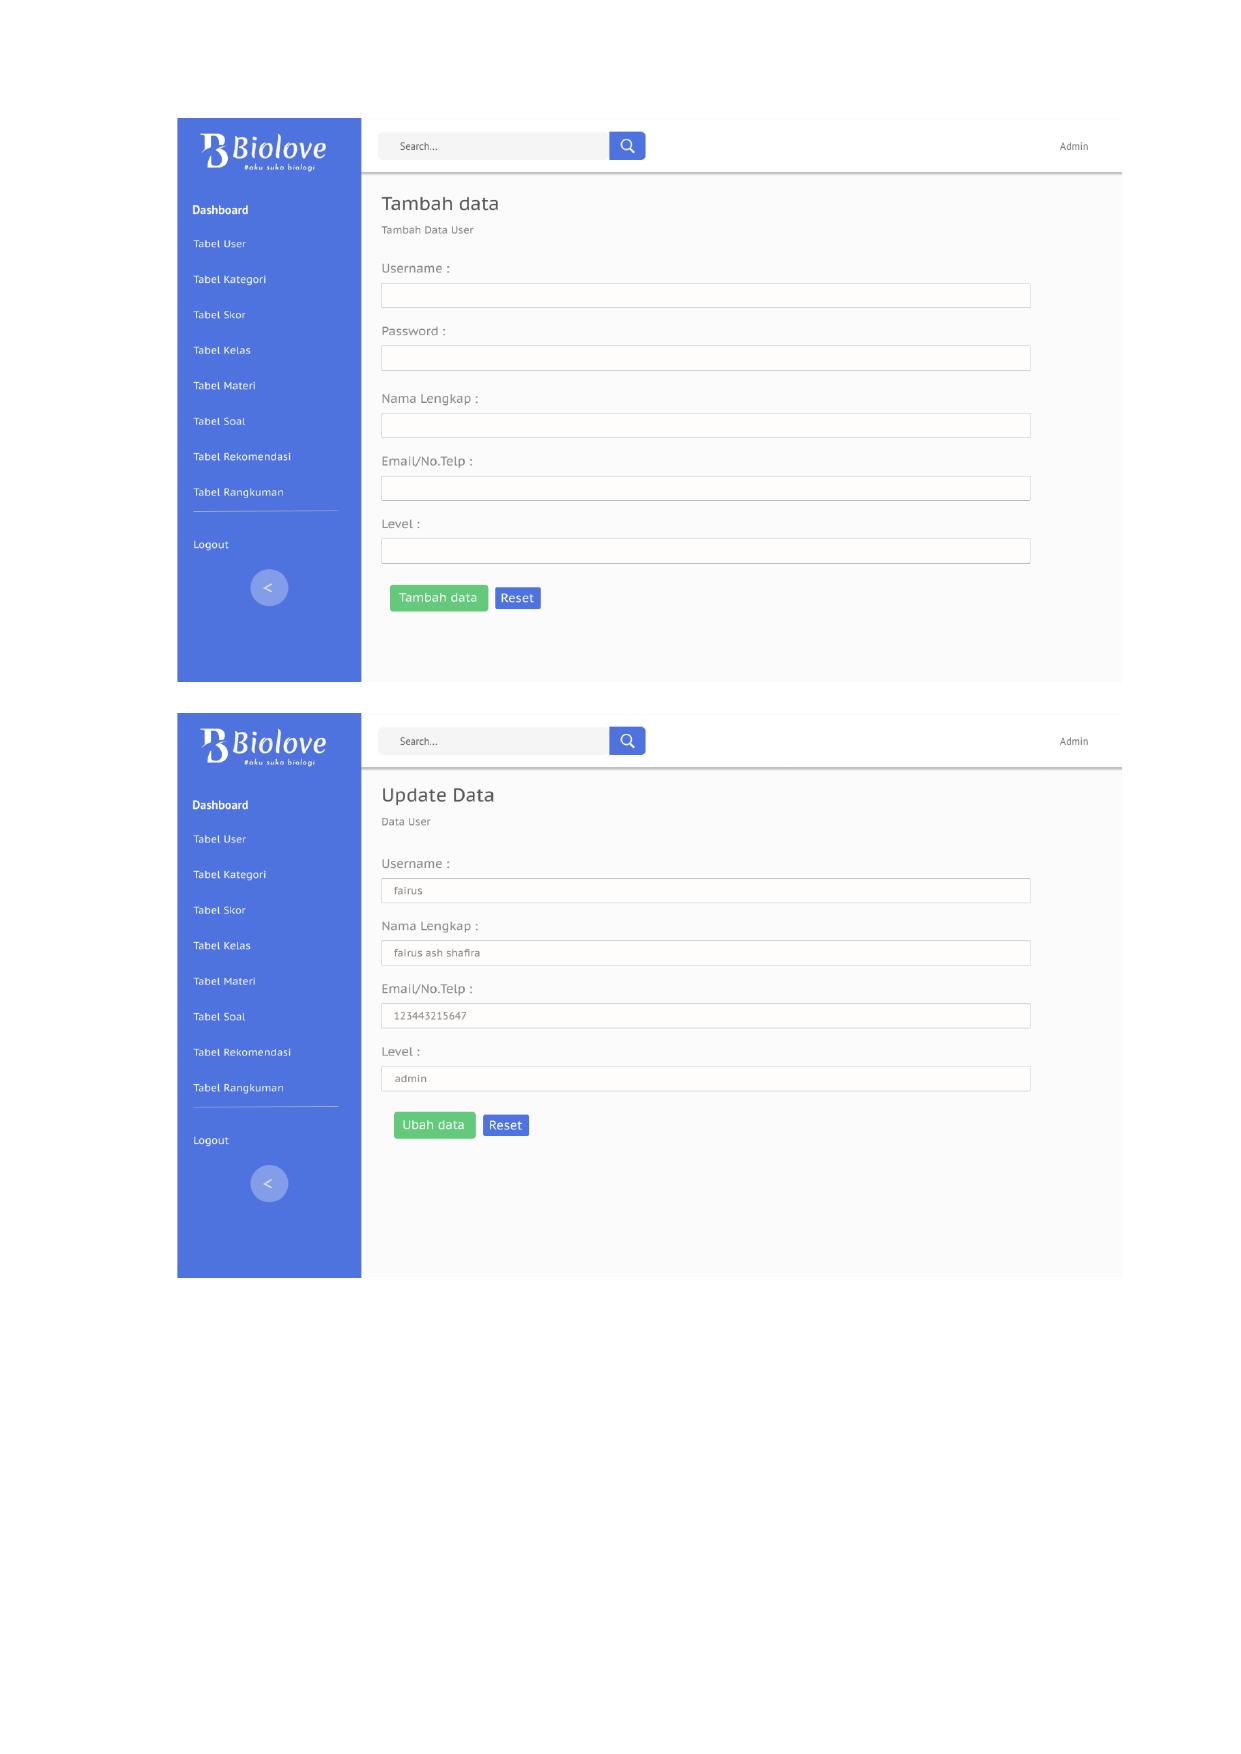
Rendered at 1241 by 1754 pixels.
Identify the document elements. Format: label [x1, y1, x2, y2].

picture [177, 118, 1123, 682]
picture [177, 713, 1123, 1278]
